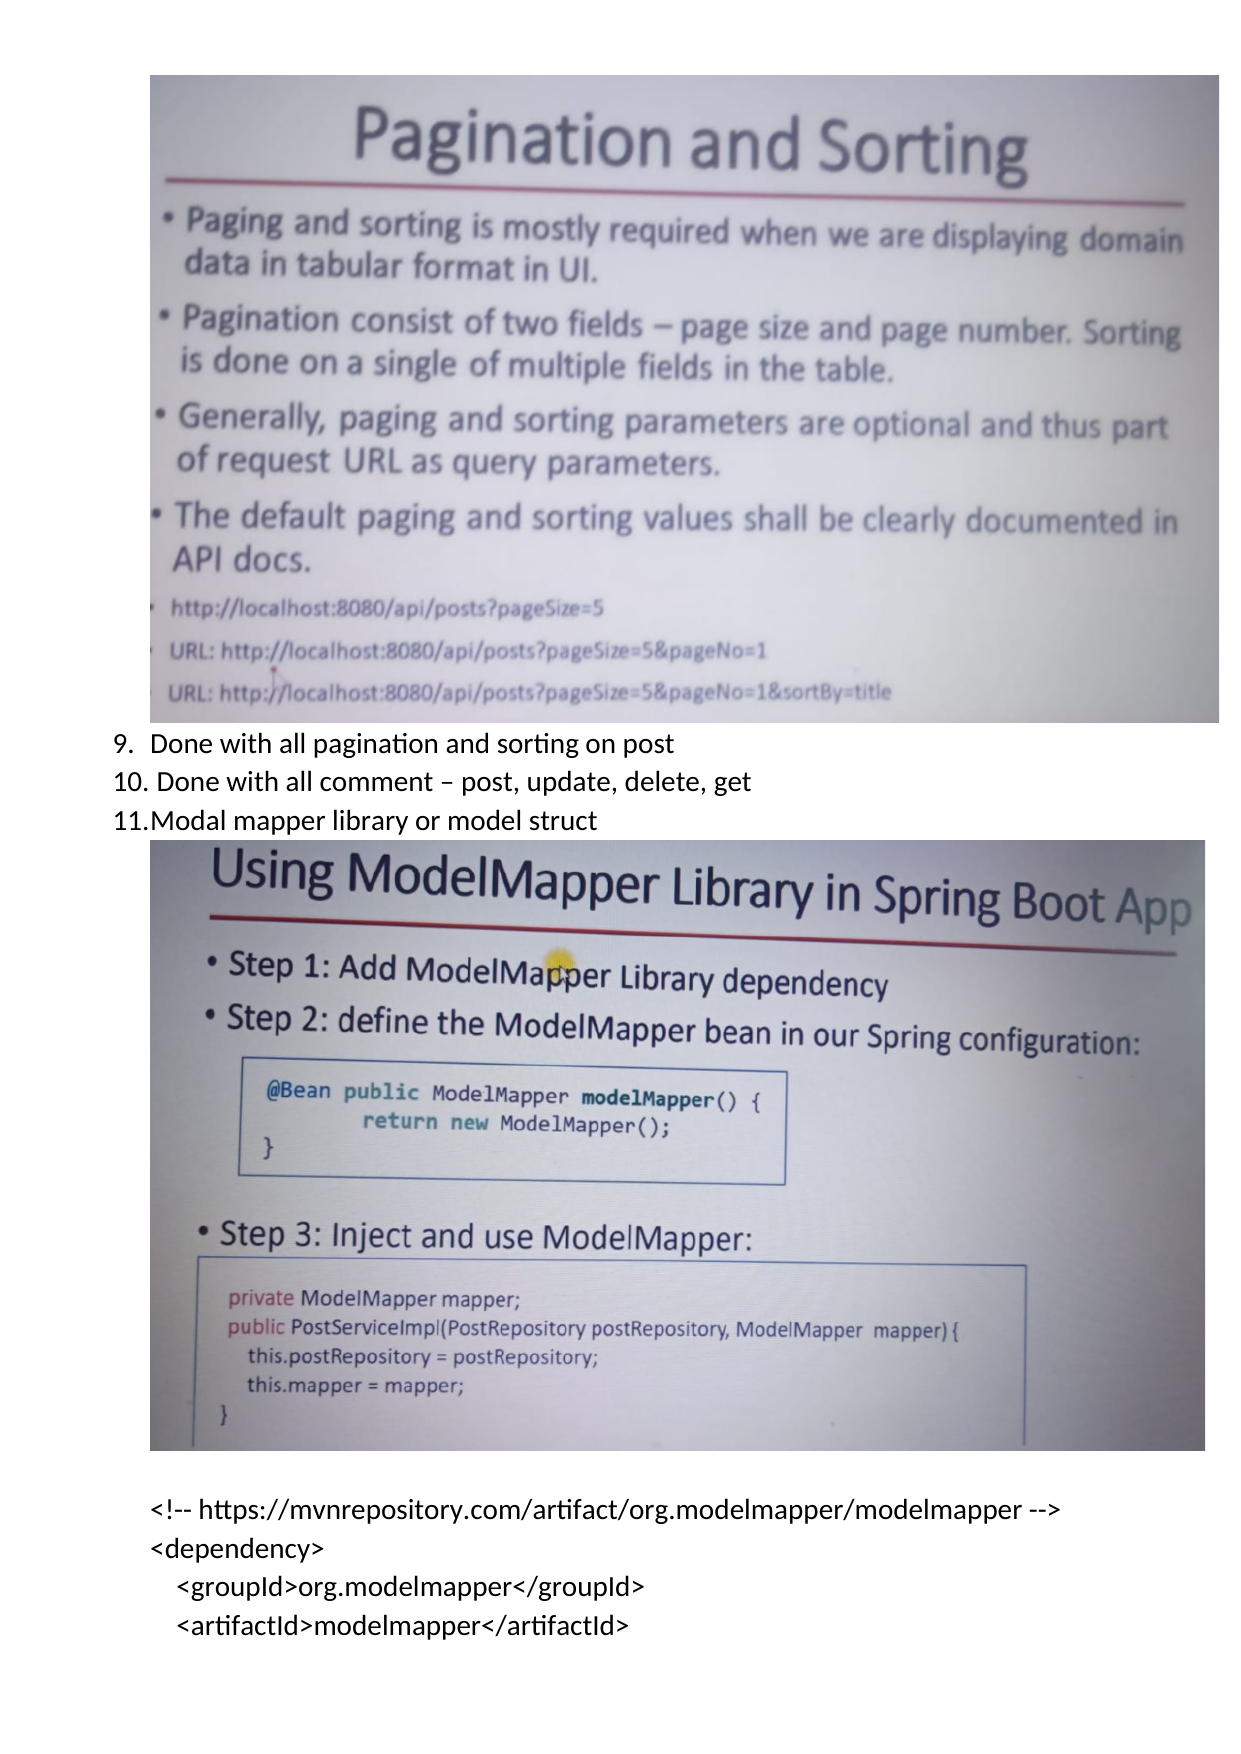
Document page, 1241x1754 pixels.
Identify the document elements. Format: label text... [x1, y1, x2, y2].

list <groupId>org.modelmapper</groupId> [150, 1568, 1165, 1604]
list <artifactId>modelmapper</artifactId> [150, 1607, 1165, 1642]
list Modal mapper library or model struct [112, 802, 1165, 837]
picture [150, 840, 1205, 1451]
picture [150, 75, 1220, 723]
list Done with all pagination and sorting on post [112, 725, 1165, 761]
list <dependency> [150, 1530, 1165, 1565]
list Done with all comment – post, update, delete, get [112, 763, 1165, 799]
list <!-- https://mvnrepository.com/artifact/org.modelmapper/modelmapper --> [150, 1491, 1165, 1527]
